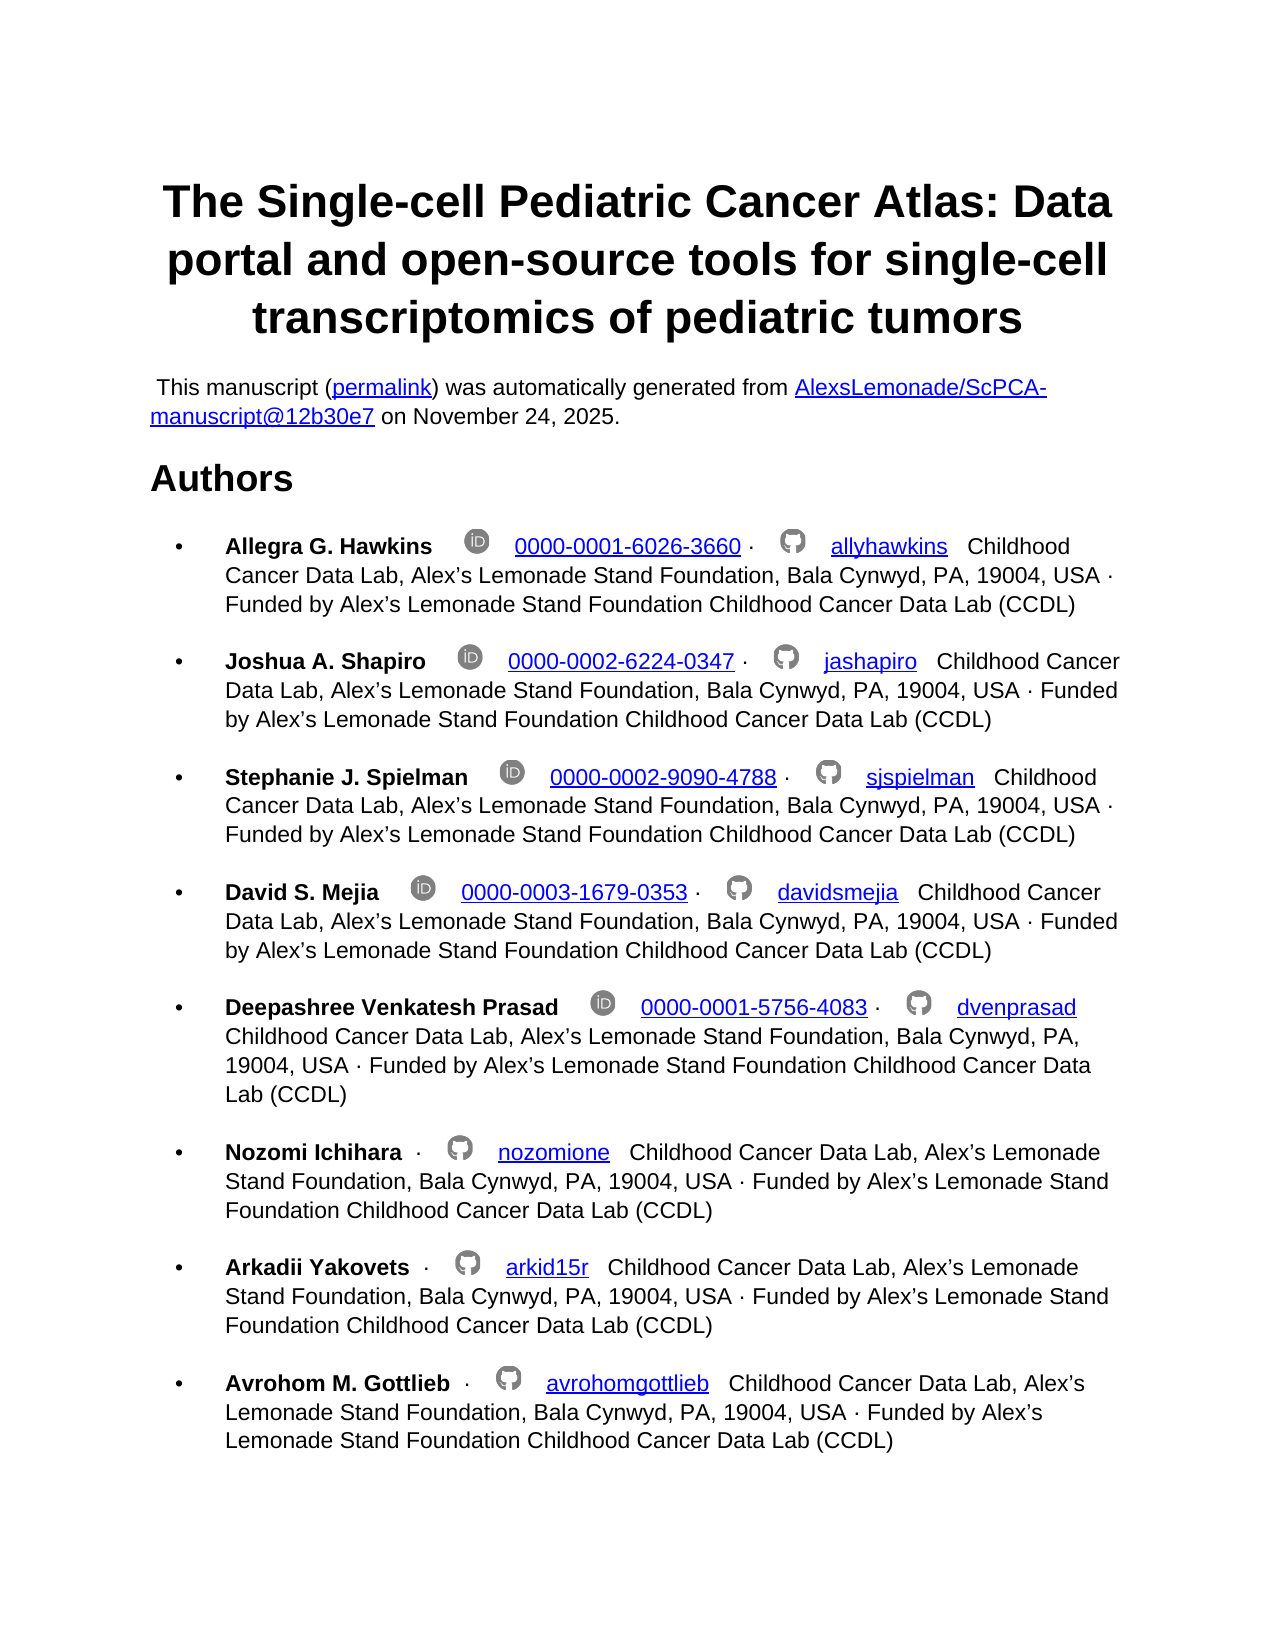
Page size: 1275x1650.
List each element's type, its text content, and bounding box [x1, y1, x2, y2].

list Stephanie J. Spielman 0000-0002-9090-4788 · sjspielman Childhood Cancer Data Lab, Alex’s Lemonade Stand Foundation, Bala Cynwyd, PA, 19004, USA · Funded by Alex’s Lemonade Stand Foundation Childhood Cancer Data Lab (CCDL) [175, 760, 1125, 848]
subtitle Authors [150, 457, 1125, 500]
picture [906, 990, 932, 1016]
list Arkadii Yakovets · arkid15r Childhood Cancer Data Lab, Alex’s Lemonade Stand Foundation, Bala Cynwyd, PA, 19004, USA · Funded by Alex’s Lemonade Stand Foundation Childhood Cancer Data Lab (CCDL) [175, 1251, 1125, 1338]
picture [727, 875, 752, 901]
title The Single-cell Pediatric Cancer Atlas: Data portal and open-source tools for single-cell transcriptomics of pediatric tumors [150, 175, 1125, 343]
picture [773, 644, 799, 670]
picture [590, 990, 616, 1016]
picture [410, 875, 436, 901]
list Allegra G. Hawkins 0000-0001-6026-3660 · allyhawkins Childhood Cancer Data Lab, Alex’s Lemonade Stand Foundation, Bala Cynwyd, PA, 19004, USA · Funded by Alex’s Lemonade Stand Foundation Childhood Cancer Data Lab (CCDL) [175, 529, 1125, 617]
list David S. Mejia 0000-0003-1679-0353 · davidsmejia Childhood Cancer Data Lab, Alex’s Lemonade Stand Foundation, Bala Cynwyd, PA, 19004, USA · Funded by Alex’s Lemonade Stand Foundation Childhood Cancer Data Lab (CCDL) [175, 875, 1125, 963]
list Deepashree Venkatesh Prasad 0000-0001-5756-4083 · dvenprasad Childhood Cancer Data Lab, Alex’s Lemonade Stand Foundation, Bala Cynwyd, PA, 19004, USA · Funded by Alex’s Lemonade Stand Foundation Childhood Cancer Data Lab (CCDL) [175, 991, 1125, 1107]
list Joshua A. Shapiro 0000-0002-6224-0347 · jashapiro Childhood Cancer Data Lab, Alex’s Lemonade Stand Foundation, Bala Cynwyd, PA, 19004, USA · Funded by Alex’s Lemonade Stand Foundation Childhood Cancer Data Lab (CCDL) [175, 644, 1125, 732]
picture [464, 529, 490, 554]
picture [780, 529, 806, 554]
picture [447, 1135, 473, 1161]
list Avrohom M. Gottlieb · avrohomgottlieb Childhood Cancer Data Lab, Alex’s Lemonade Stand Foundation, Bala Cynwyd, PA, 19004, USA · Funded by Alex’s Lemonade Stand Foundation Childhood Cancer Data Lab (CCDL) [175, 1366, 1125, 1454]
picture [816, 760, 842, 785]
list Nozomi Ichihara · nozomione Childhood Cancer Data Lab, Alex’s Lemonade Stand Foundation, Bala Cynwyd, PA, 19004, USA · Funded by Alex’s Lemonade Stand Foundation Childhood Cancer Data Lab (CCDL) [175, 1135, 1125, 1223]
picture [499, 760, 525, 785]
picture [457, 644, 483, 670]
text This manuscript (permalink) was automatically generated from AlexsLemonade/ScPCA-manuscript@12b30e7 on November 24, 2025. [150, 374, 1125, 429]
picture [496, 1366, 522, 1391]
picture [455, 1250, 481, 1276]
